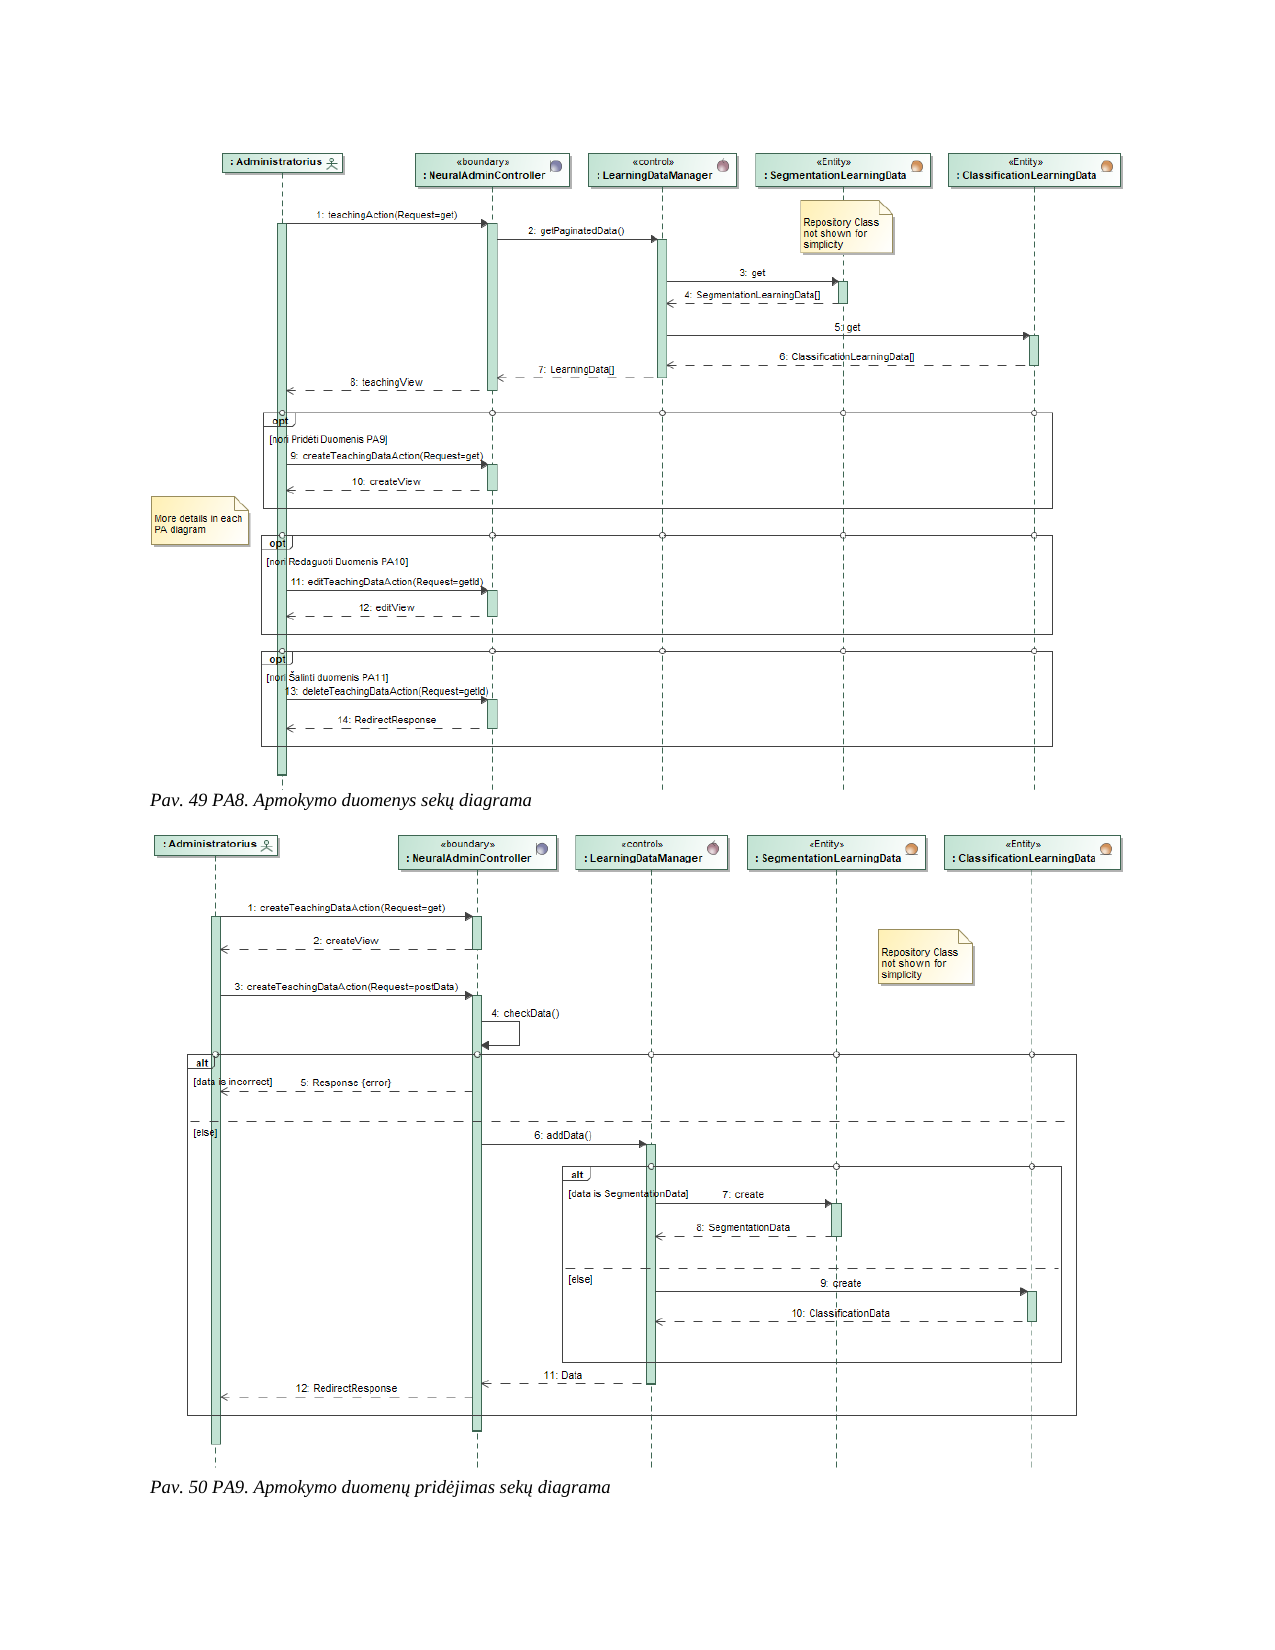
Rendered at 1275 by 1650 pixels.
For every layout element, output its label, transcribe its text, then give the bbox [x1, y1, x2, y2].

picture [150, 831, 1125, 1476]
text Pav. 50 PA9. Apmokymo duomenų pridėjimas sekų diagrama [150, 1476, 1125, 1498]
picture [150, 150, 1125, 790]
text Pav. 49 PA8. Apmokymo duomenys sekų diagrama [150, 790, 1125, 811]
